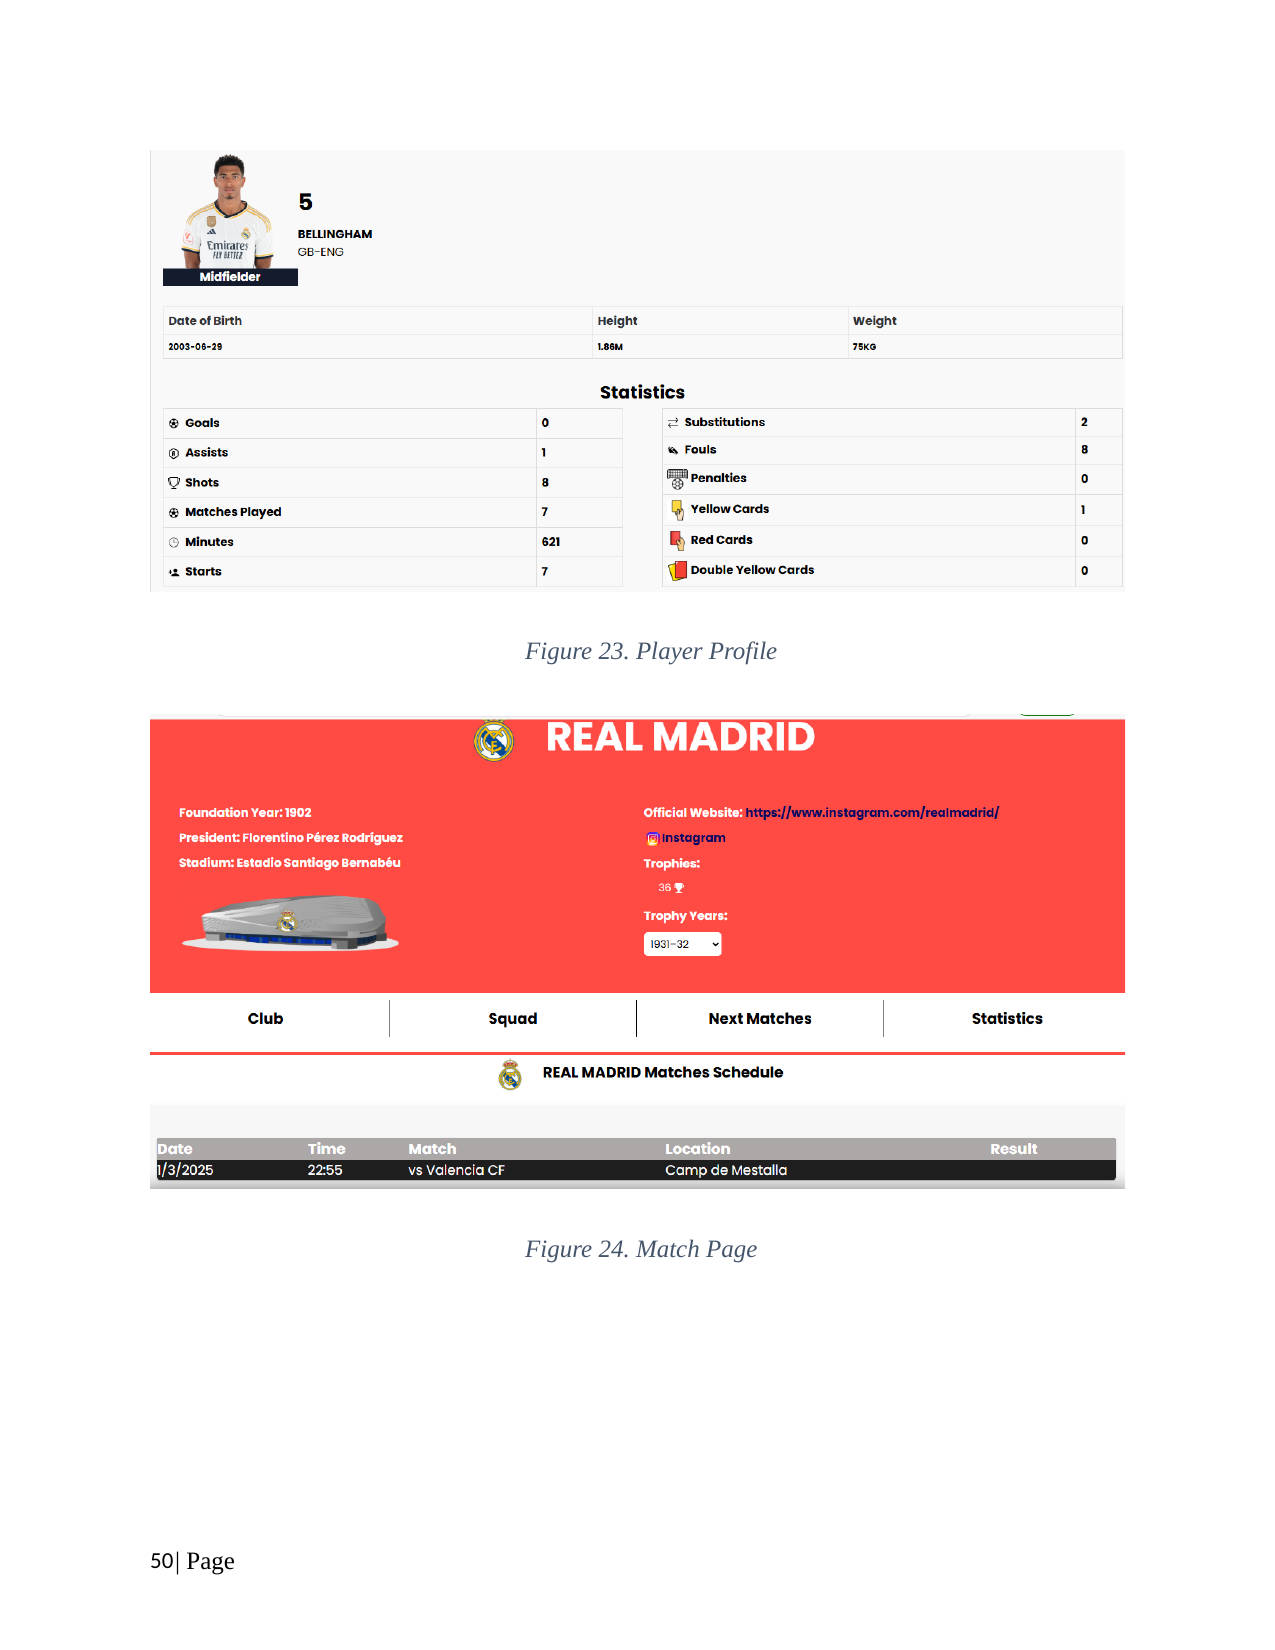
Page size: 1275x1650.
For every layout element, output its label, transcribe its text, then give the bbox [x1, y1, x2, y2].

text Figure 24. Match Page [450, 1234, 1125, 1262]
picture [150, 150, 1125, 592]
text Figure 23. Player Profile [450, 636, 1125, 665]
picture [150, 714, 1125, 1189]
